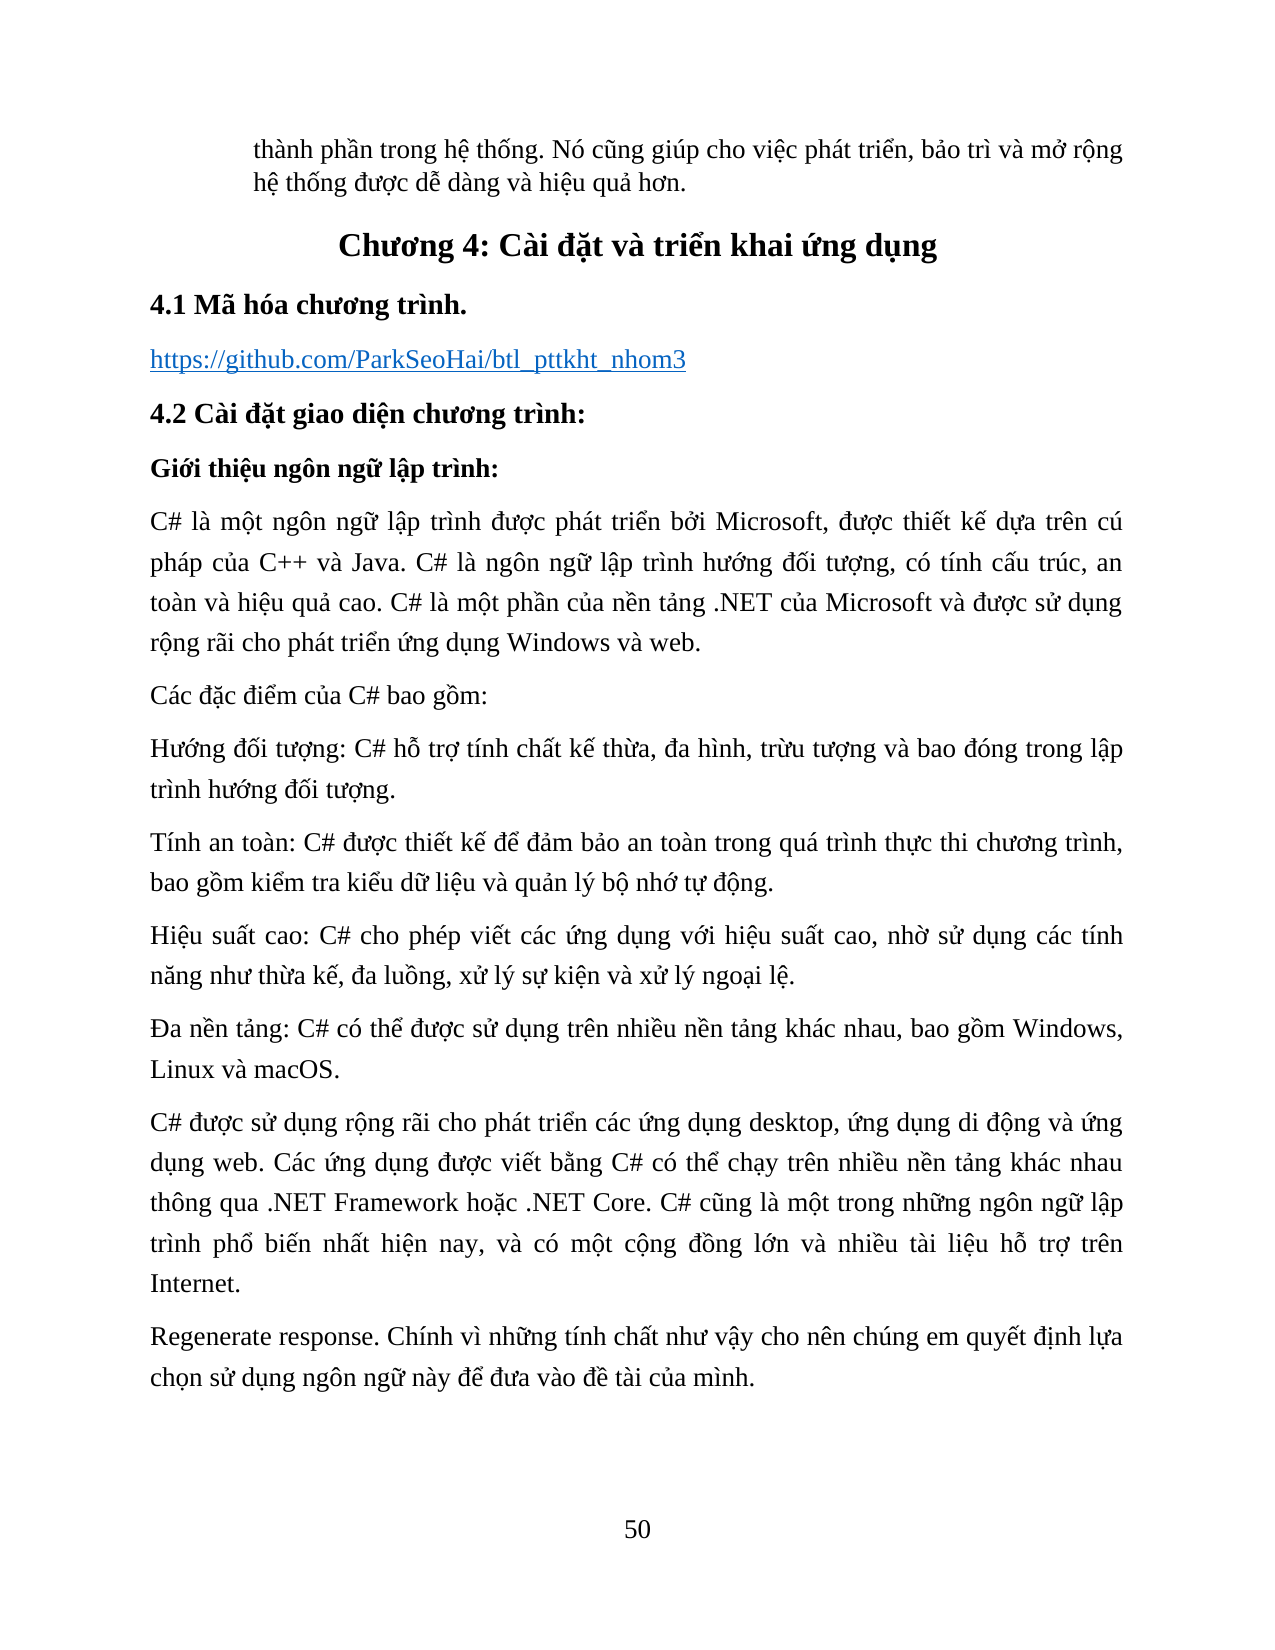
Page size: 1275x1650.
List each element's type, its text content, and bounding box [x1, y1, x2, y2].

text Đa nền tảng: C# có thể được sử dụng trên nhiều nền tảng khác nhau, bao gồm Windows, Linux và macOS. [150, 1012, 1125, 1084]
text https://github.com/ParkSeoHai/btl_pttkht_nhom3 [150, 343, 1125, 374]
text Hướng đối tượng: C# hỗ trợ tính chất kế thừa, đa hình, trừu tượng và bao đóng trong lập trình hướng đối tượng. [150, 732, 1125, 804]
subtitle Chương 4: Cài đặt và triển khai ứng dụng [150, 225, 1125, 263]
text Các đặc điểm của C# bao gồm: [150, 679, 1125, 711]
subtitle 4.1 Mã hóa chương trình. [150, 287, 1125, 321]
subtitle 4.2 Cài đặt giao diện chương trình: [150, 396, 1125, 430]
text C# là một ngôn ngữ lập trình được phát triển bởi Microsoft, được thiết kế dựa trên cú pháp của C++ và Java. C# là ngôn ngữ lập trình hướng đối tượng, có tính cấu trúc, an toàn và hiệu quả cao. C# là một phần của nền tảng .NET của Microsoft và được sử dụng rộng rãi cho phát triển ứng dụng Windows và web. [150, 505, 1125, 658]
text Tính an toàn: C# được thiết kế để đảm bảo an toàn trong quá trình thực thi chương trình, bao gồm kiểm tra kiểu dữ liệu và quản lý bộ nhớ tự động. [150, 826, 1125, 897]
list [253, 133, 1125, 198]
text Regenerate response. Chính vì những tính chất như vậy cho nên chúng em quyết định lựa chọn sử dụng ngôn ngữ này để đưa vào đề tài của mình. [150, 1320, 1125, 1392]
text Giới thiệu ngôn ngữ lập trình: [150, 452, 1125, 483]
text C# được sử dụng rộng rãi cho phát triển các ứng dụng desktop, ứng dụng di động và ứng dụng web. Các ứng dụng được viết bằng C# có thể chạy trên nhiều nền tảng khác nhau thông qua .NET Framework hoặc .NET Core. C# cũng là một trong những ngôn ngữ lập trình phổ biến nhất hiện nay, và có một cộng đồng lớn và nhiều tài liệu hỗ trợ trên Internet. [150, 1106, 1125, 1298]
text Hiệu suất cao: C# cho phép viết các ứng dụng với hiệu suất cao, nhờ sử dụng các tính năng như thừa kế, đa luồng, xử lý sự kiện và xử lý ngoại lệ. [150, 919, 1125, 991]
